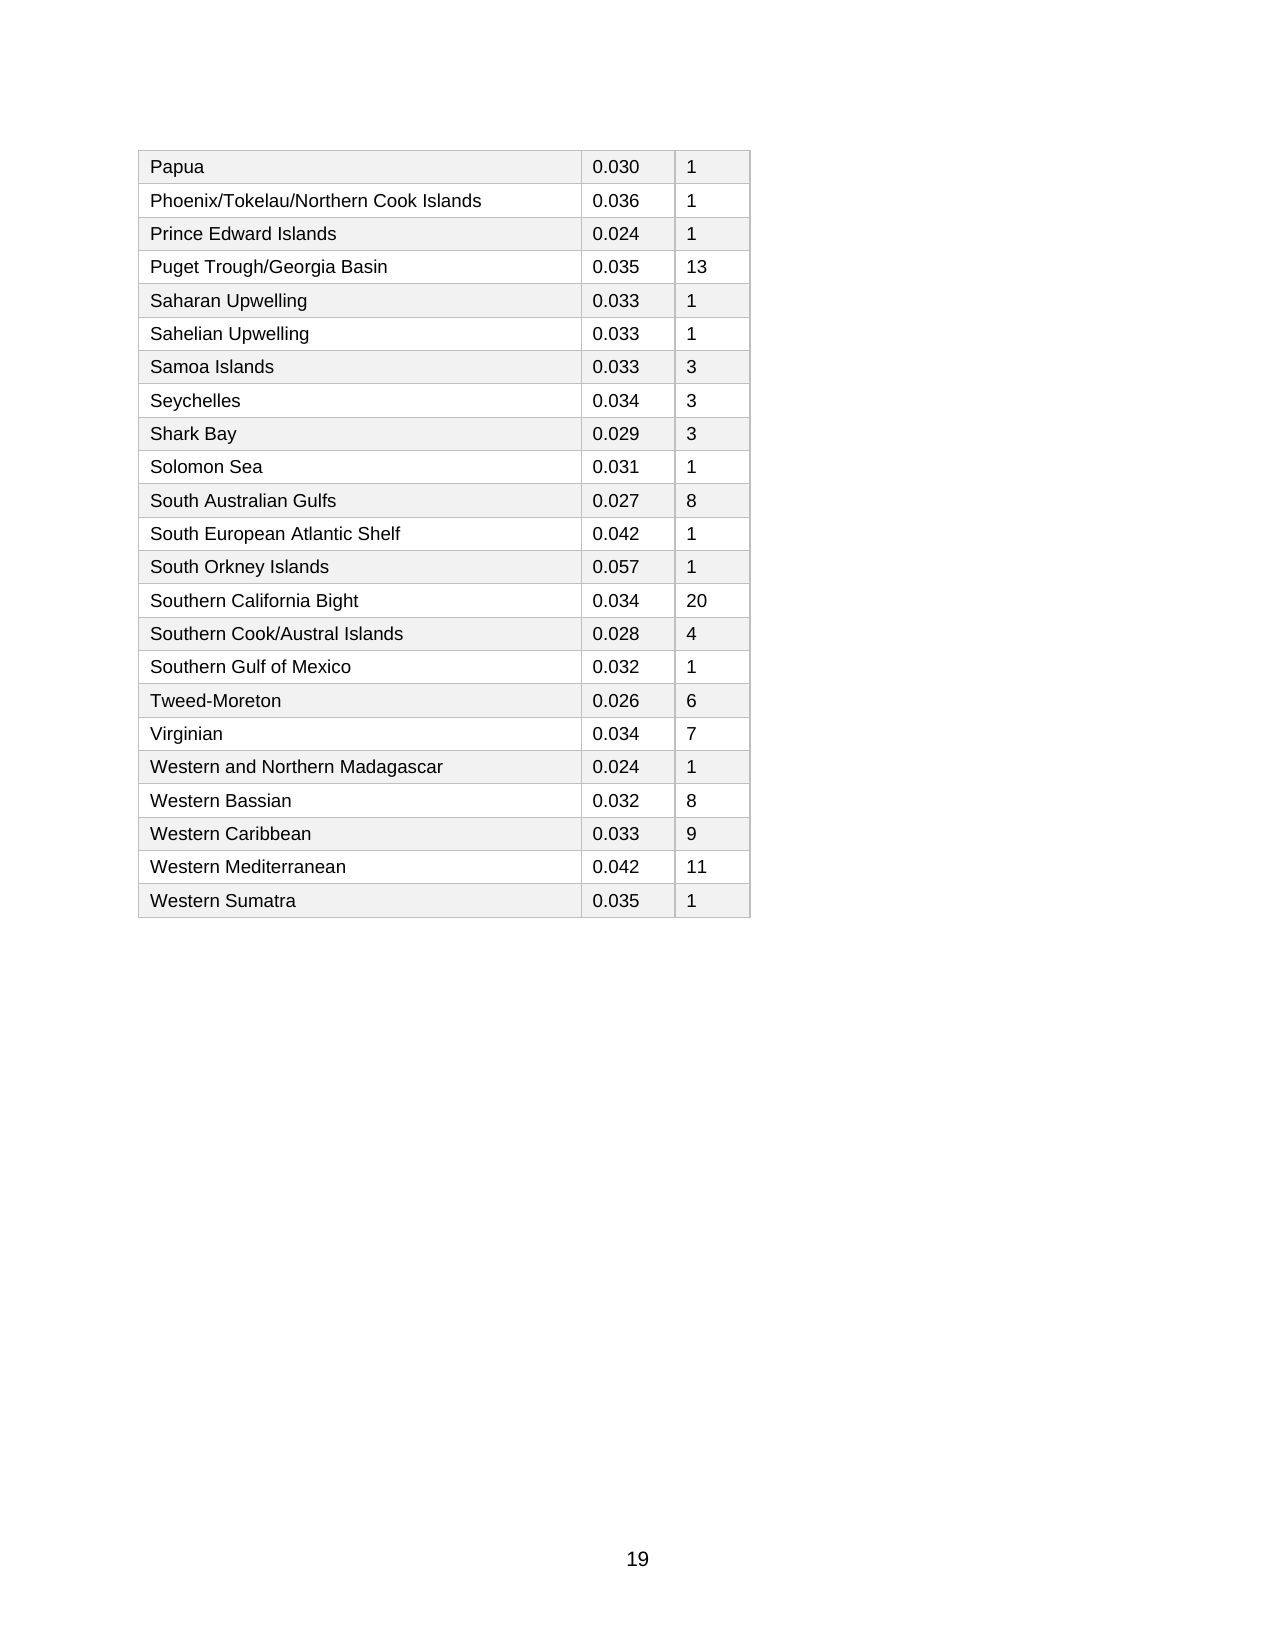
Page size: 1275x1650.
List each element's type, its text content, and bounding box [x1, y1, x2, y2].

table_cell Western Bassian [139, 784, 581, 817]
table_cell 3 [676, 384, 749, 417]
table_cell Samoa Islands [139, 351, 581, 383]
table_cell Phoenix/Tokelau/Northern Cook Islands [139, 184, 581, 217]
table_cell 0.042 [582, 518, 674, 550]
table_cell 1 [676, 184, 749, 217]
table_cell 0.024 [582, 751, 674, 783]
table_cell 0.035 [582, 251, 674, 283]
table_cell 0.029 [582, 418, 674, 450]
table_cell Southern California Bight [139, 584, 581, 617]
table_cell Tweed-Moreton [139, 684, 581, 717]
table_cell 0.035 [582, 884, 674, 917]
table_cell Puget Trough/Georgia Basin [139, 251, 581, 283]
table_cell 0.033 [582, 318, 674, 350]
table_cell Sahelian Upwelling [139, 318, 581, 350]
table_cell 0.031 [582, 451, 674, 483]
table_cell 6 [676, 684, 749, 717]
table_cell 9 [676, 818, 749, 850]
table_cell 3 [676, 418, 749, 450]
table_cell 8 [676, 784, 749, 817]
table_cell 0.033 [582, 351, 674, 383]
table_cell Southern Gulf of Mexico [139, 651, 581, 683]
table_cell Western Mediterranean [139, 851, 581, 883]
table_cell 20 [676, 584, 749, 617]
table_cell 0.028 [582, 618, 674, 650]
table_cell 0.034 [582, 718, 674, 750]
table_cell Solomon Sea [139, 451, 581, 483]
table_cell 0.032 [582, 651, 674, 683]
table_cell 7 [676, 718, 749, 750]
table_cell 8 [676, 484, 749, 517]
table_cell 0.030 [582, 151, 674, 183]
table_cell 3 [676, 351, 749, 383]
table_cell Saharan Upwelling [139, 284, 581, 317]
table_cell 1 [676, 518, 749, 550]
table_cell 0.033 [582, 284, 674, 317]
table_cell 0.027 [582, 484, 674, 517]
table_cell Southern Cook/Austral Islands [139, 618, 581, 650]
table_cell 0.034 [582, 384, 674, 417]
table_cell Seychelles [139, 384, 581, 417]
table_cell 0.024 [582, 218, 674, 250]
table_cell Papua [139, 151, 581, 183]
table_cell South Orkney Islands [139, 551, 581, 583]
table_cell 1 [676, 451, 749, 483]
table_cell South European Atlantic Shelf [139, 518, 581, 550]
table_cell Western and Northern Madagascar [139, 751, 581, 783]
table_cell 1 [676, 151, 749, 183]
table_cell 1 [676, 751, 749, 783]
table_cell 0.033 [582, 818, 674, 850]
table_cell 1 [676, 651, 749, 683]
table_cell Western Sumatra [139, 884, 581, 917]
table_cell 0.036 [582, 184, 674, 217]
table_cell 1 [676, 284, 749, 317]
table_cell Western Caribbean [139, 818, 581, 850]
table_cell 11 [676, 851, 749, 883]
table_cell Prince Edward Islands [139, 218, 581, 250]
table_cell 0.057 [582, 551, 674, 583]
table_cell 1 [676, 551, 749, 583]
table_cell 0.032 [582, 784, 674, 817]
table_cell 1 [676, 318, 749, 350]
table_cell 0.042 [582, 851, 674, 883]
table_cell 4 [676, 618, 749, 650]
table_cell 0.026 [582, 684, 674, 717]
table_cell 1 [676, 884, 749, 917]
table_cell Virginian [139, 718, 581, 750]
table_cell 0.034 [582, 584, 674, 617]
table_cell South Australian Gulfs [139, 484, 581, 517]
table_cell Shark Bay [139, 418, 581, 450]
table_cell 13 [676, 251, 749, 283]
table_cell 1 [676, 218, 749, 250]
